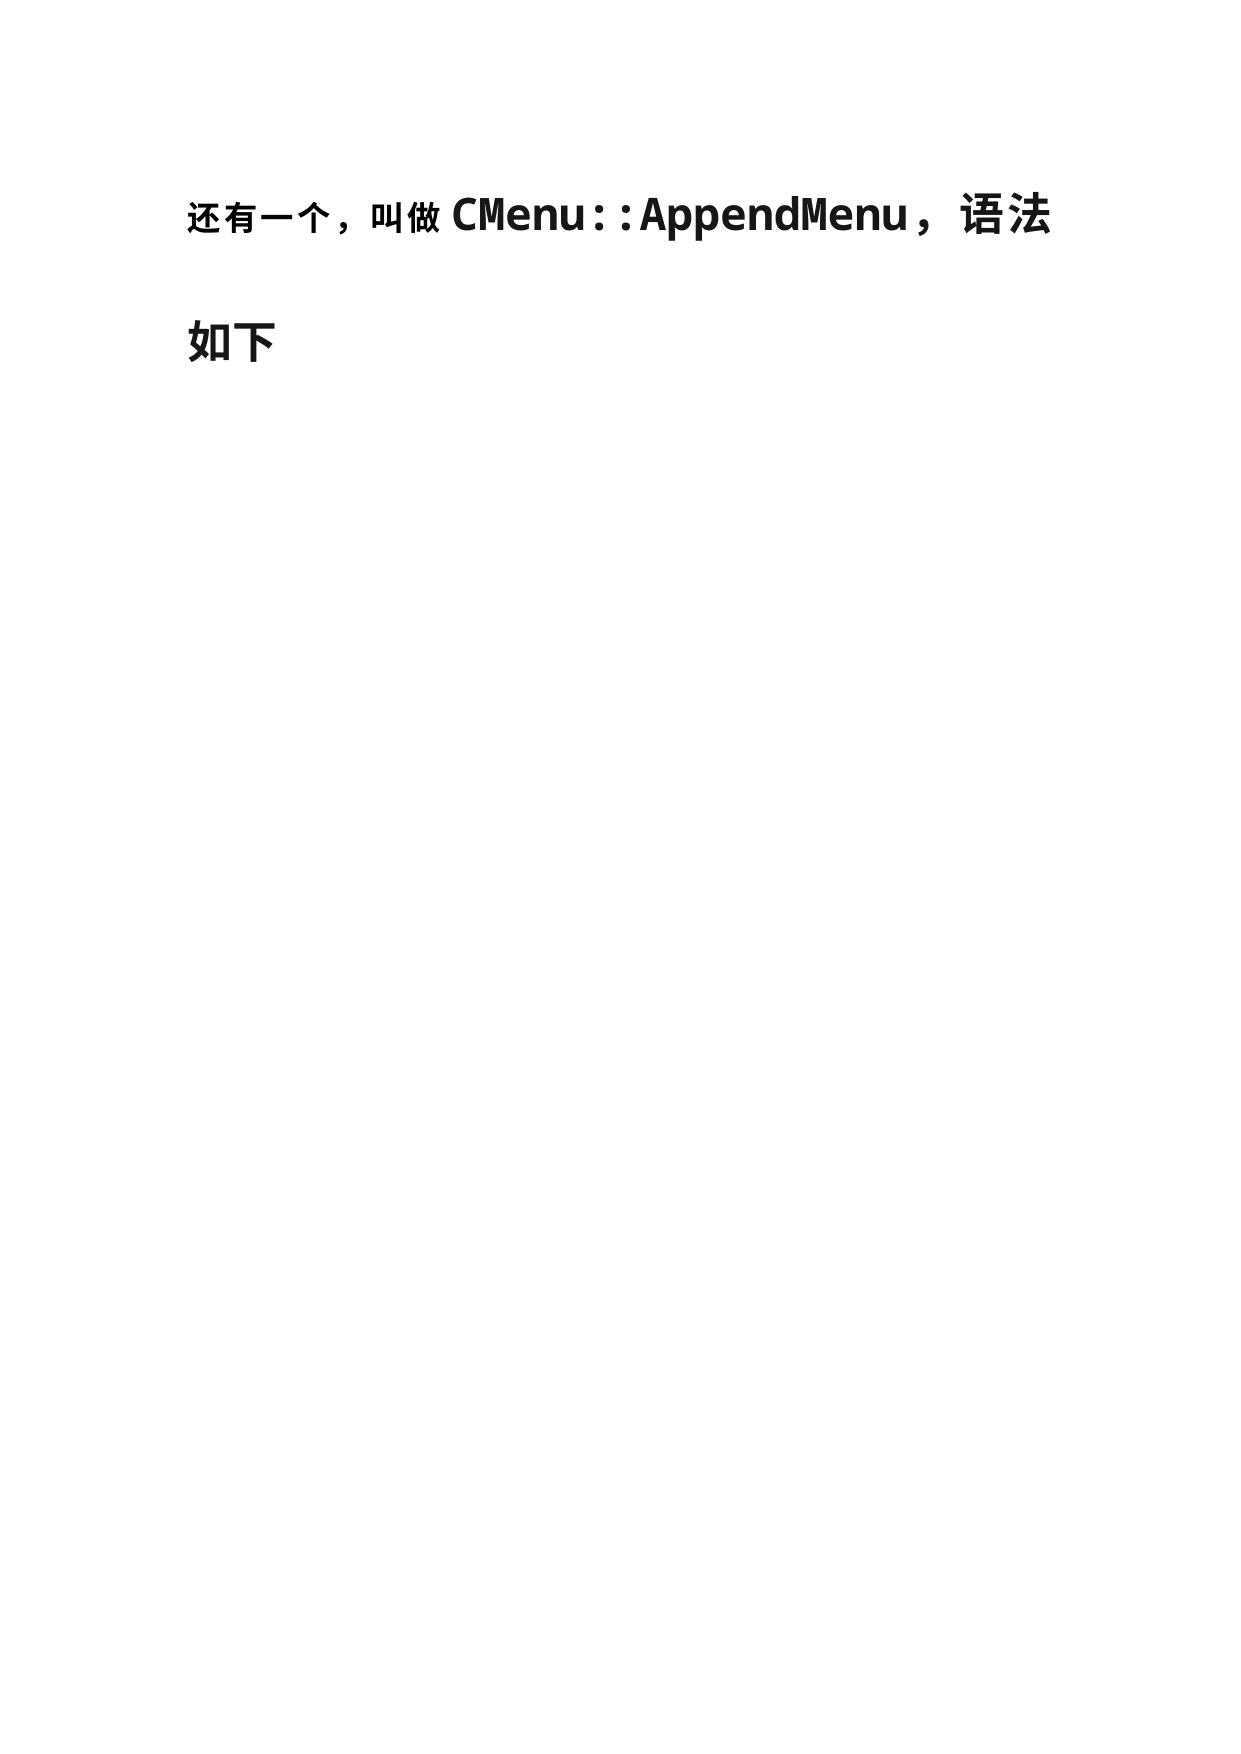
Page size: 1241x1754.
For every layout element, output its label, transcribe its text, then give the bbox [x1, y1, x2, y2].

subtitle 还有一个，叫做CMenu::AppendMenu，语法如下 [187, 162, 1053, 372]
